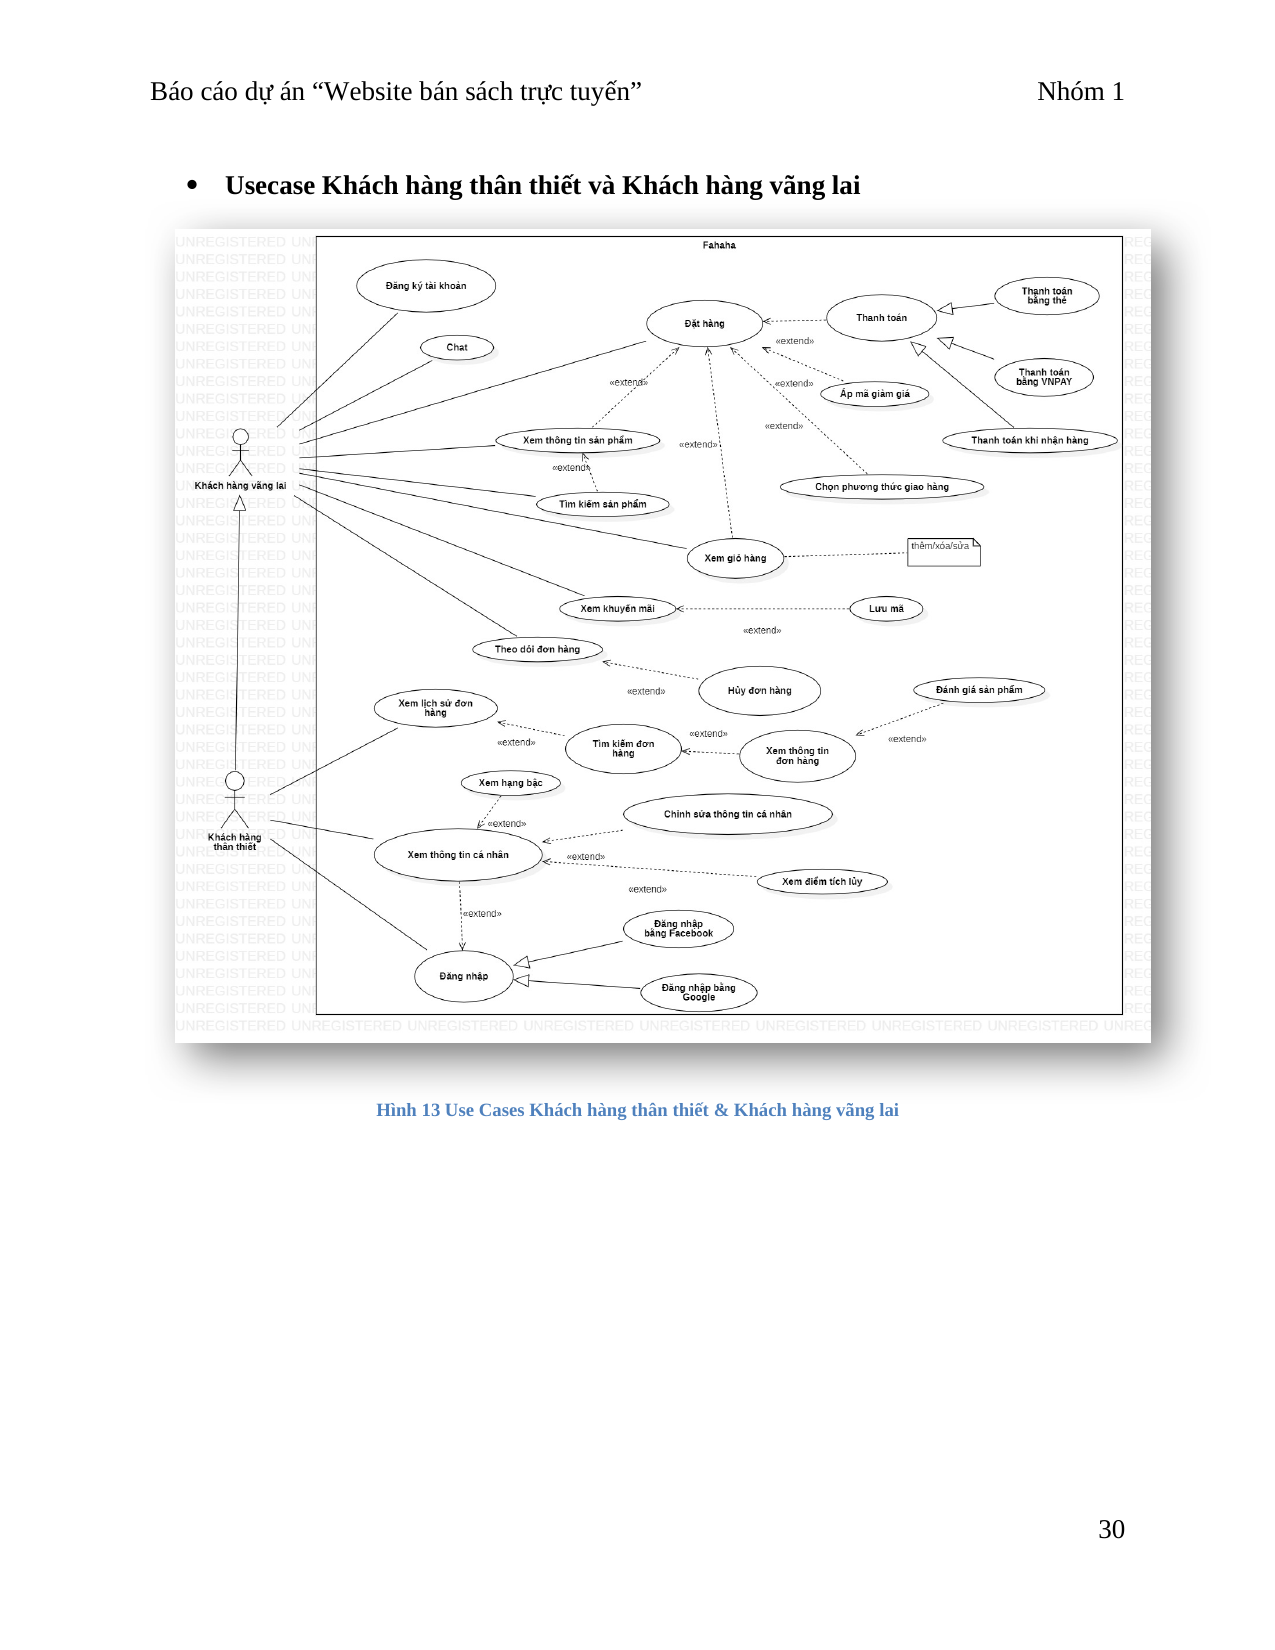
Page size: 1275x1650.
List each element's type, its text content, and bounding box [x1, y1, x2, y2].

picture [175, 229, 1151, 1043]
list Usecase Khách hàng thân thiết và Khách hàng vãng lai [187, 169, 1125, 200]
